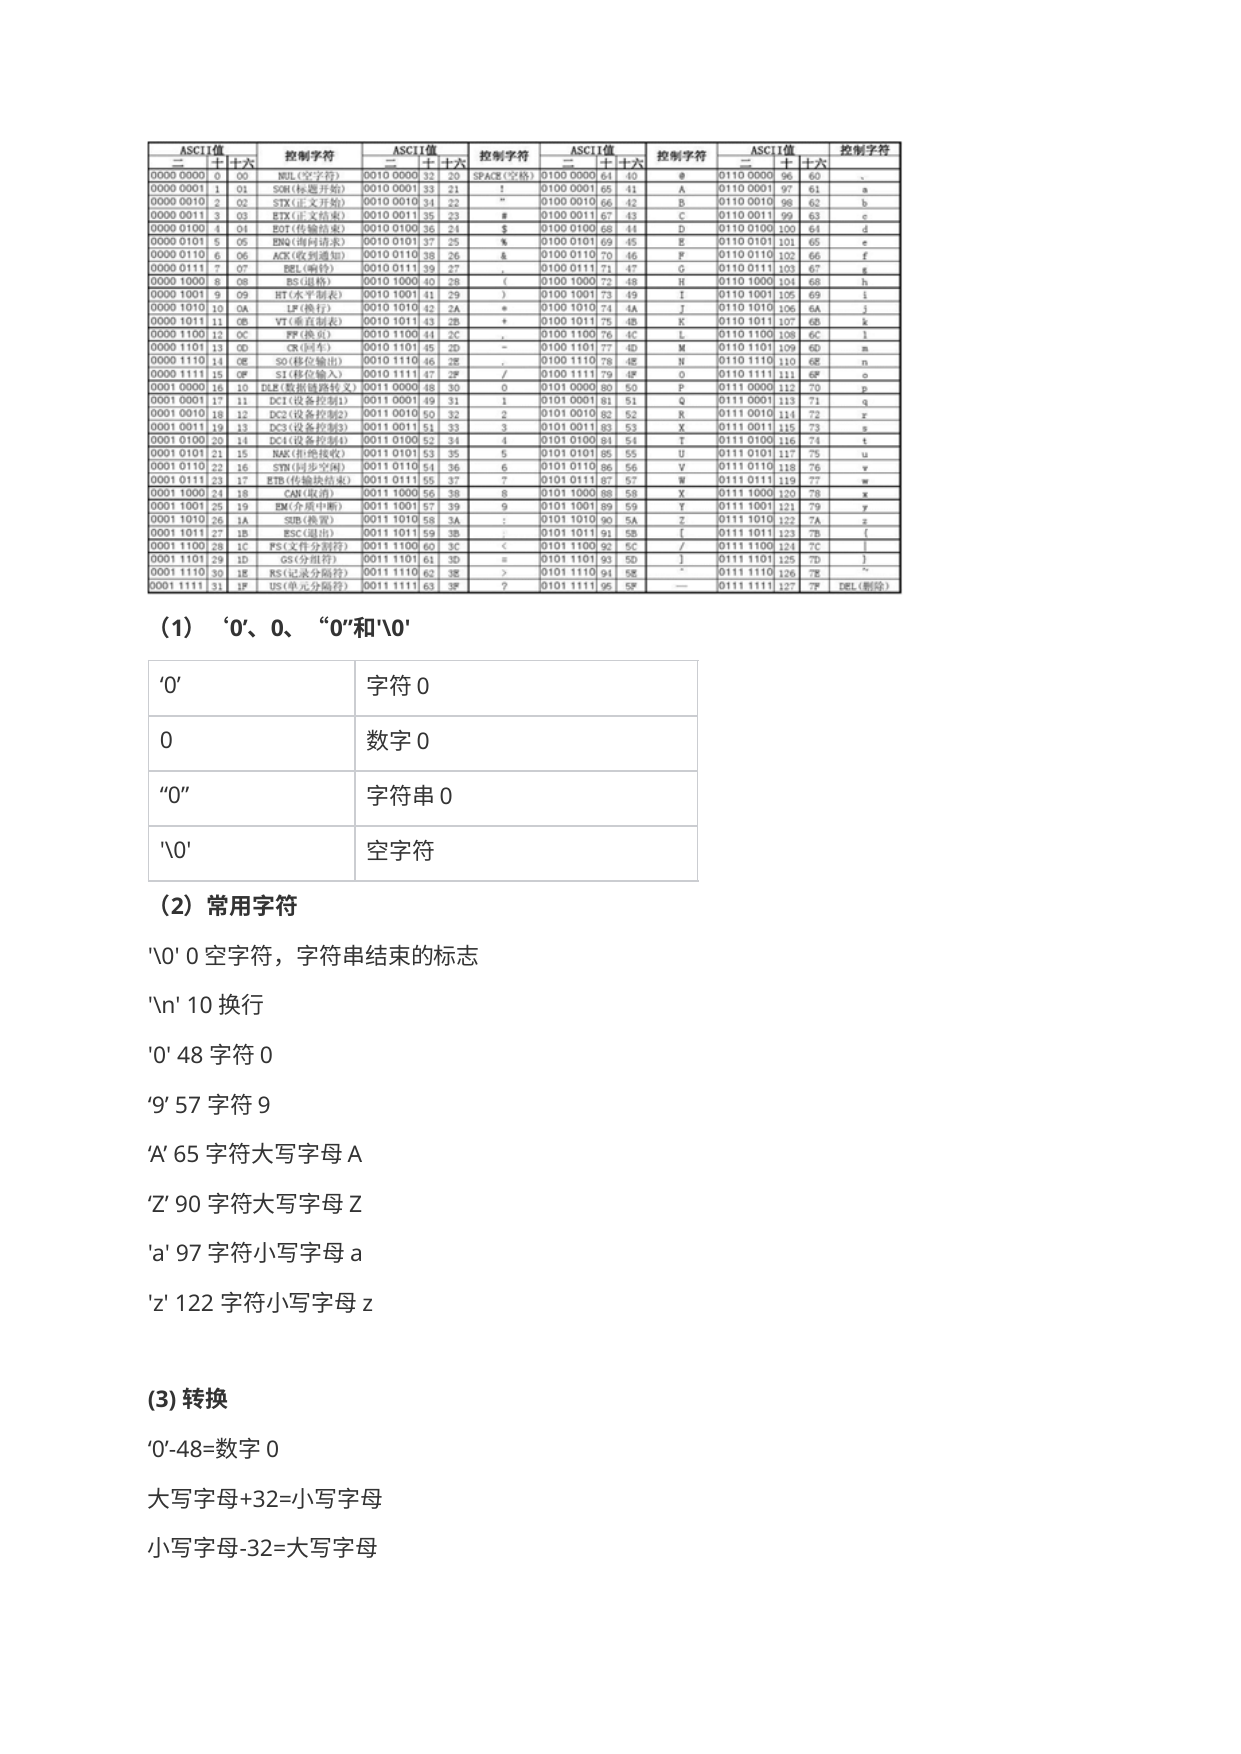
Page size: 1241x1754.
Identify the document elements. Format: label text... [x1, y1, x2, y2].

table_cell '\0' [149, 827, 354, 880]
text '0' 48 字符0 [148, 1037, 1093, 1070]
table_header ‘0’ [149, 661, 354, 715]
text '\0' 0 空字符，字符串结束的标志 [148, 938, 1093, 971]
text 小写字母-32=大写字母 [148, 1530, 1093, 1563]
table_cell 数字0 [356, 717, 697, 770]
table_header 字符0 [356, 661, 697, 715]
text ‘A’ 65 字符大写字母A [148, 1136, 1093, 1169]
table_cell 字符串0 [356, 772, 697, 825]
text ‘9’ 57 字符9 [148, 1087, 1093, 1120]
list 转换 [148, 1381, 1093, 1415]
table_cell “0” [149, 772, 354, 825]
text （1）‘0’、0、“0”和'\0' [148, 610, 1093, 643]
table_cell 0 [149, 717, 354, 770]
table_cell 空字符 [356, 827, 697, 880]
text 大写字母+32=小写字母 [148, 1481, 1093, 1514]
text ‘Z’ 90 字符大写字母Z [148, 1186, 1093, 1219]
text '\n' 10 换行 [148, 987, 1093, 1021]
text 'z' 122 字符小写字母z [148, 1285, 1093, 1318]
text 'a' 97 字符小写字母a [148, 1235, 1093, 1269]
text （2）常用字符 [148, 888, 1093, 922]
text ‘0’-48=数字0 [148, 1431, 1093, 1464]
picture [147, 141, 903, 595]
